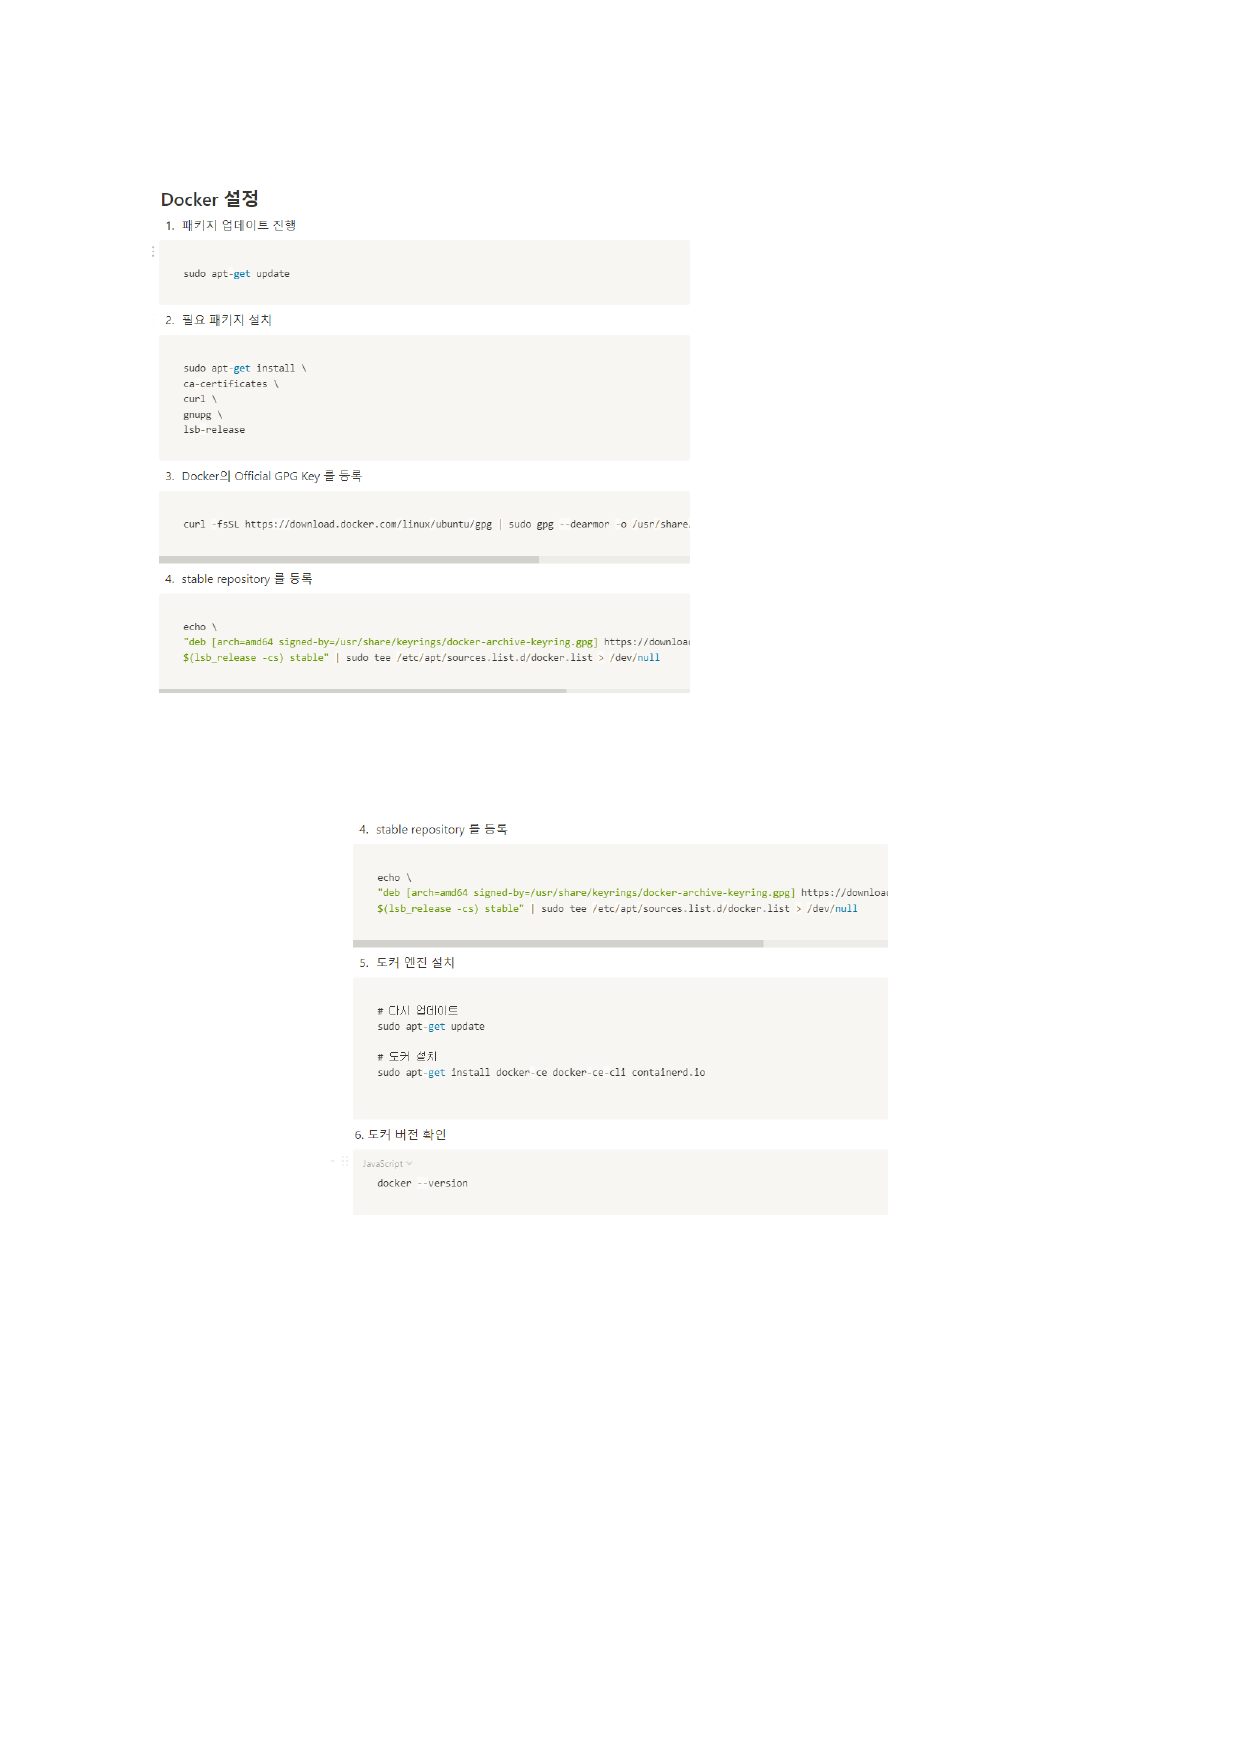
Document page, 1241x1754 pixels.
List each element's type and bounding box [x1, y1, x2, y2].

picture [150, 177, 705, 693]
picture [331, 818, 909, 1233]
